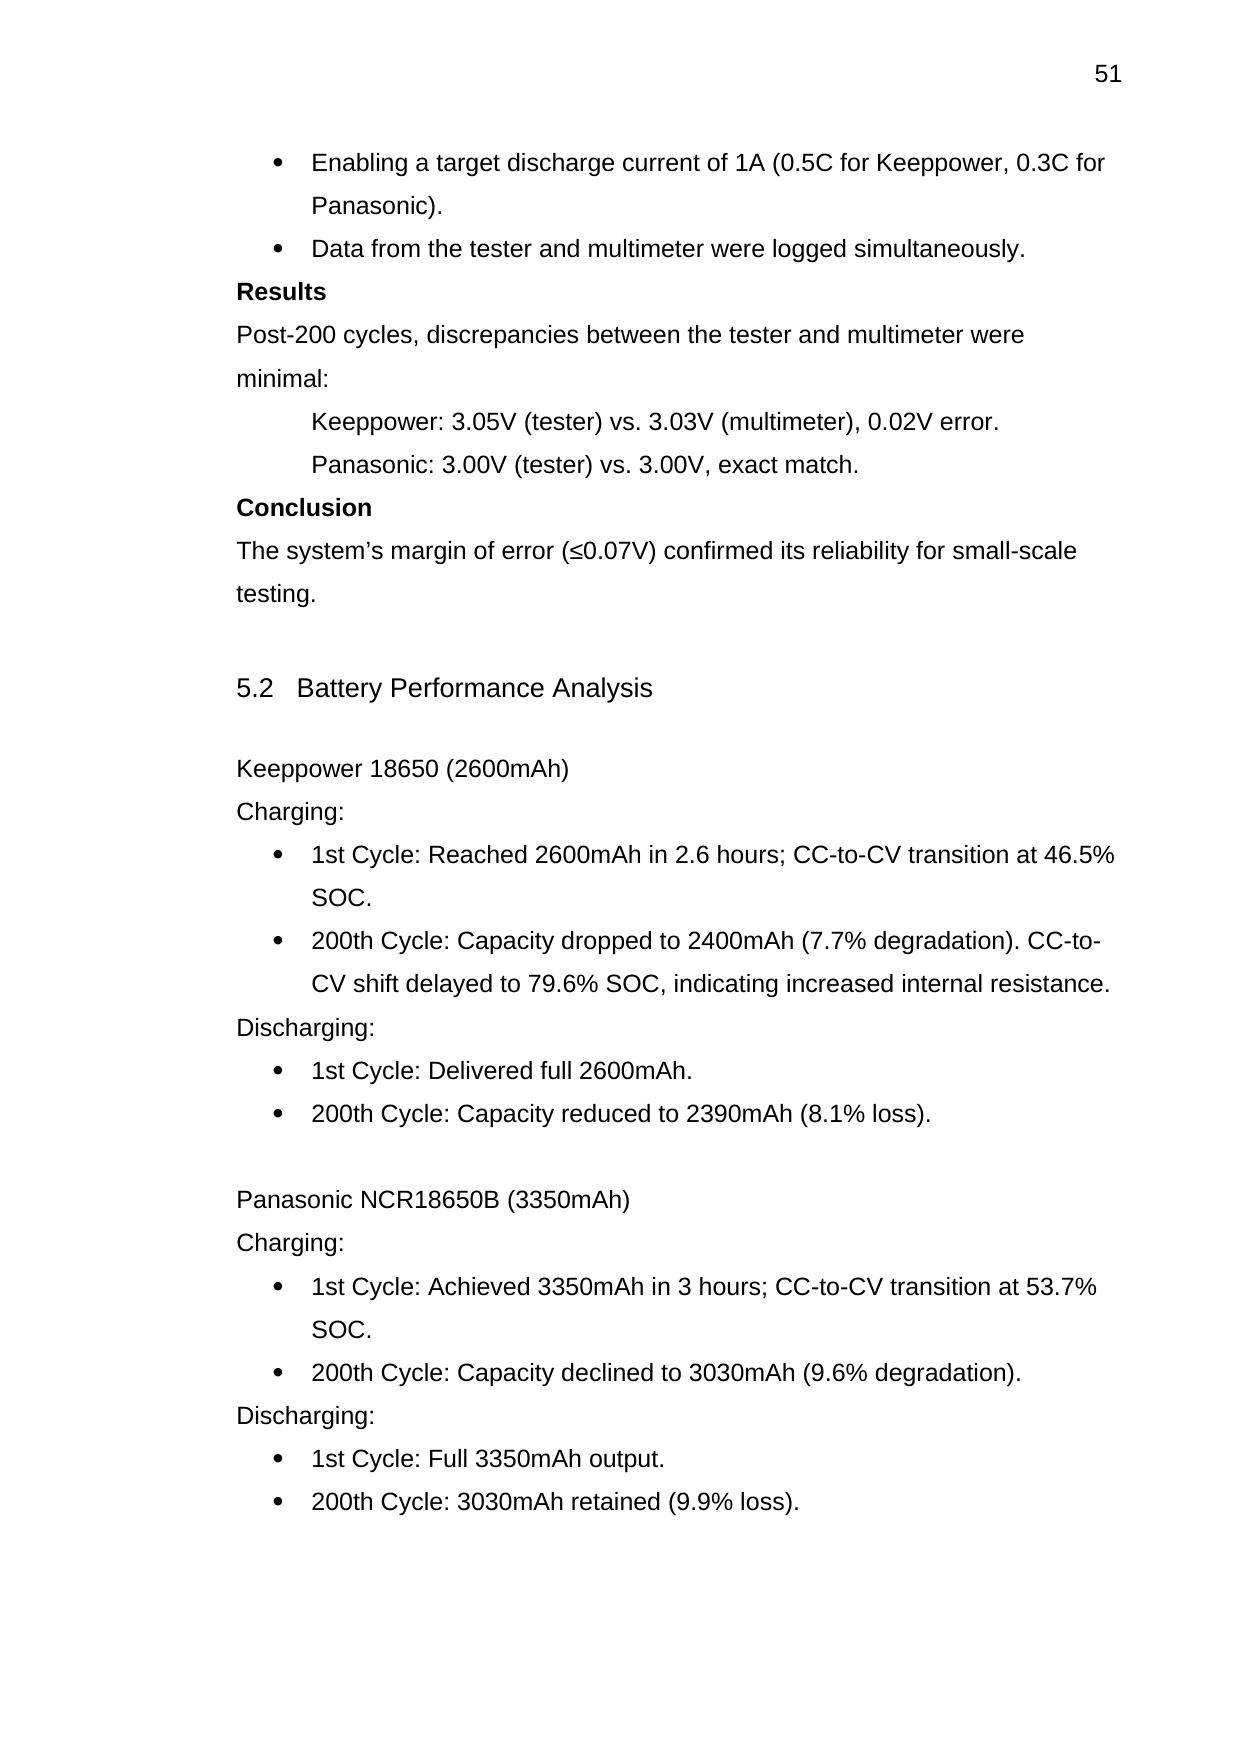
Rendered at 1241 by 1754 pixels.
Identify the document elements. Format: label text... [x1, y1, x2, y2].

list 1st Cycle: Delivered full 2600mAh. [274, 1056, 1122, 1084]
list 200th Cycle: 3030mAh retained (9.9% loss). [274, 1487, 1122, 1516]
text Discharging: [236, 1401, 1122, 1430]
text Panasonic NCR18650B (3350mAh) [236, 1185, 1122, 1214]
text Charging: [236, 797, 1122, 825]
list 1st Cycle: Full 3350mAh output. [274, 1444, 1122, 1473]
list Keeppower: 3.05V (tester) vs. 3.03V (multimeter), 0.02V error. [311, 407, 1122, 435]
list Panasonic: 3.00V (tester) vs. 3.00V, exact match. [311, 450, 1122, 478]
text Conclusion [236, 493, 1122, 522]
text Charging: [236, 1228, 1122, 1257]
list 200th Cycle: Capacity reduced to 2390mAh (8.1% loss). [274, 1099, 1122, 1128]
list 1st Cycle: Reached 2600mAh in 2.6 hours; CC-to-CV transition at 46.5% SOC. [274, 840, 1122, 912]
text Post-200 cycles, discrepancies between the tester and multimeter were minimal: [236, 320, 1122, 392]
list 200th Cycle: Capacity dropped to 2400mAh (7.7% degradation). CC-to-CV shift delayed to 79.6% SOC, indicating increased internal resistance. [274, 926, 1122, 998]
text Discharging: [236, 1012, 1122, 1041]
list 200th Cycle: Capacity declined to 3030mAh (9.6% degradation). [274, 1358, 1122, 1387]
list Data from the tester and multimeter were logged simultaneously. [274, 234, 1122, 263]
subtitle Battery Performance Analysis [236, 672, 1122, 703]
list 1st Cycle: Achieved 3350mAh in 3 hours; CC-to-CV transition at 53.7% SOC. [274, 1271, 1122, 1343]
text The system’s margin of error (≤0.07V) confirmed its reliability for small-scale testing. [236, 536, 1122, 608]
list Enabling a target discharge current of 1A (0.5C for Keeppower, 0.3C for Panasonic). [274, 148, 1122, 220]
text Keeppower 18650 (2600mAh) [236, 753, 1122, 782]
text Results [236, 277, 1122, 306]
